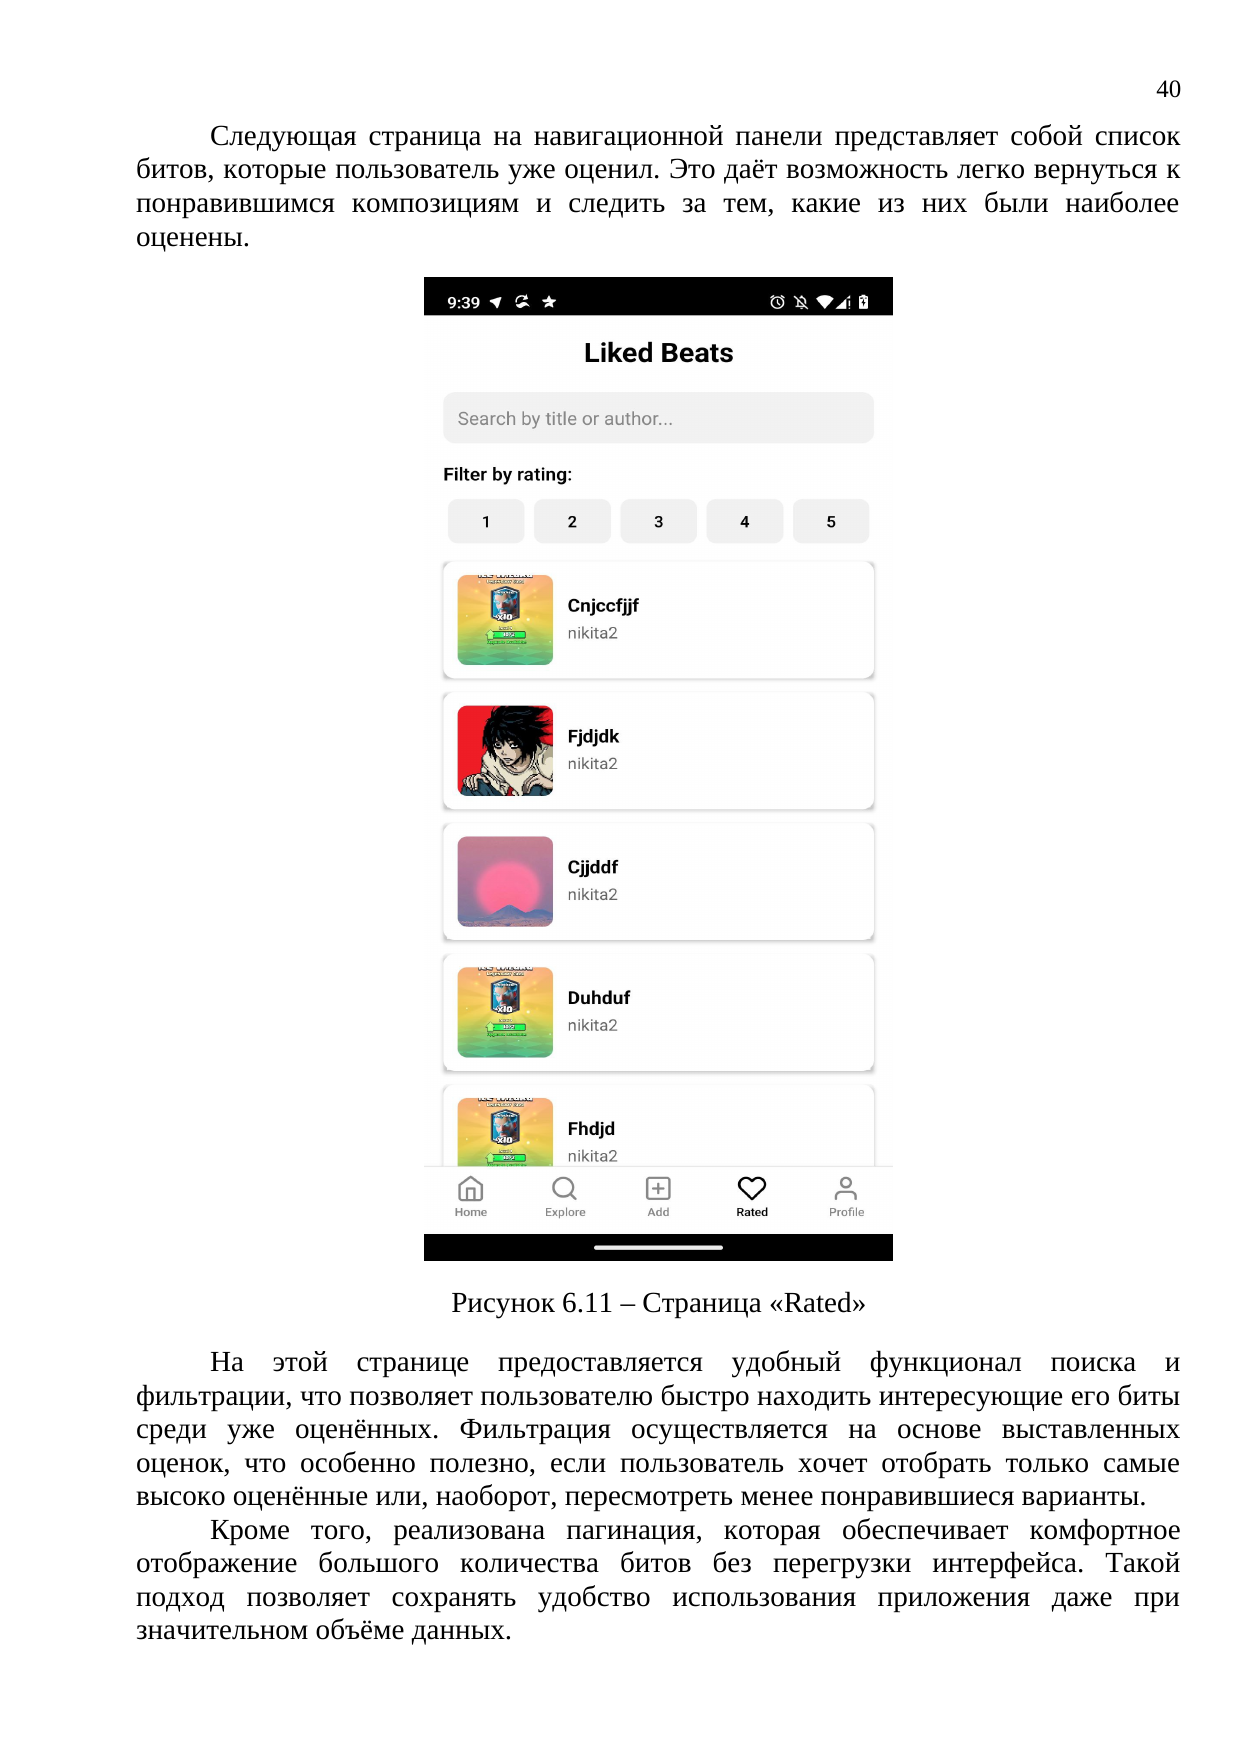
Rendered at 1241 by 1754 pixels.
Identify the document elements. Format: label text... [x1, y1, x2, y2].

text Кроме того, реализована пагинация, которая обеспечивает комфортное отображение большого количества битов без перегрузки интерфейса. Такой подход позволяет сохранять удобство использования приложения даже при значительном объёме данных. [136, 1512, 1181, 1646]
text Рисунок 6.11 – Страница «Rated» [136, 1286, 1181, 1319]
picture [424, 277, 893, 1261]
text На этой странице предоставляется удобный функционал поиска и фильтрации, что позволяет пользователю быстро находить интересующие его биты среди уже оценённых. Фильтрация осуществляется на основе выставленных оценок, что особенно полезно, если пользователь хочет отобрать только самые высоко оценённые или, наоборот, пересмотреть менее понравившиеся варианты. [136, 1344, 1181, 1512]
text Следующая страница на навигационной панели представляет собой список битов, которые пользователь уже оценил. Это даёт возможность легко вернуться к понравившимся композициям и следить за тем, какие из них были наиболее оценены. [136, 118, 1181, 252]
